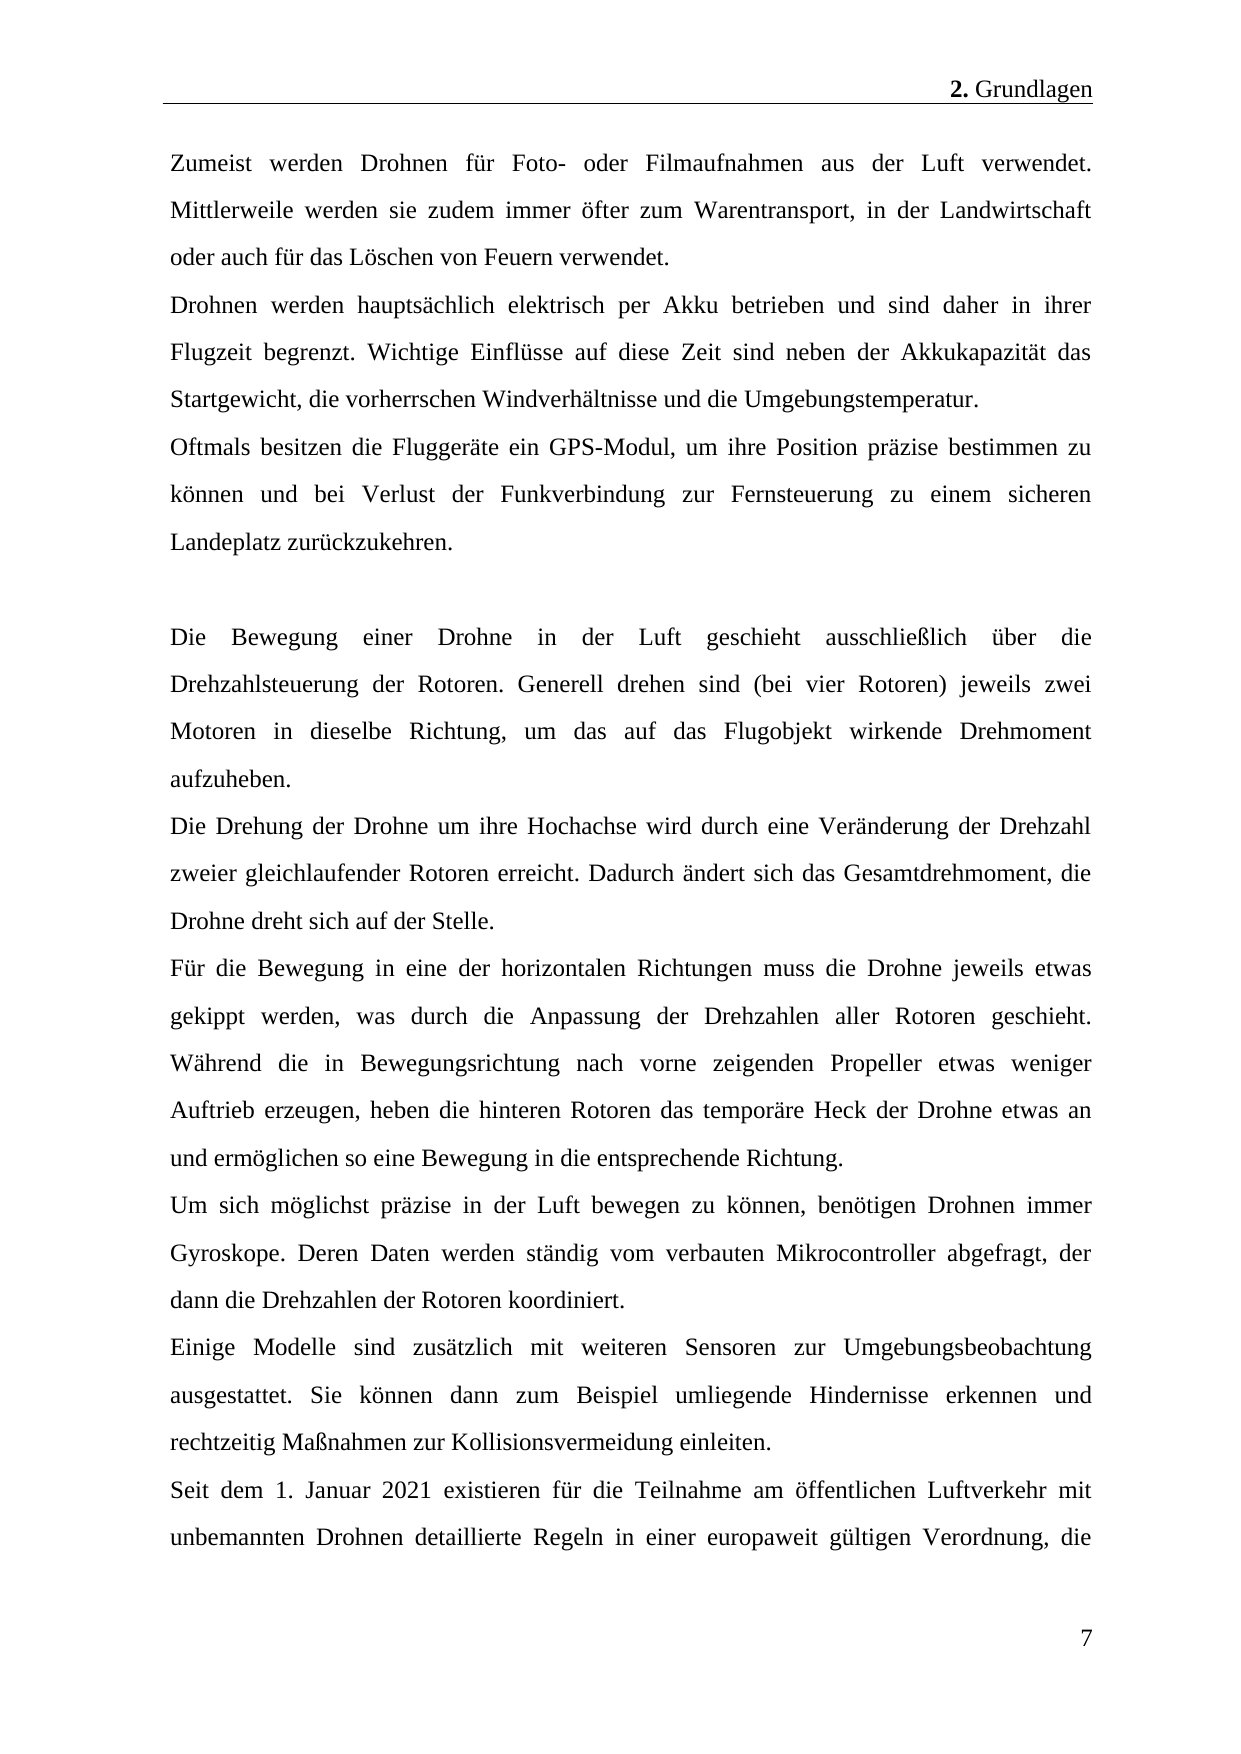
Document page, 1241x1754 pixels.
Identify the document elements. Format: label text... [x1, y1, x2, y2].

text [170, 1475, 1093, 1551]
text Drohnen werden hauptsächlich elektrisch per Akku betrieben und sind daher in ihrer Flugzeit begrenzt. Wichtige Einflüsse auf diese Zeit sind neben der Akkukapazität das Startgewicht, die vorherrschen Windverhältnisse und die Umgebungstemperatur. [170, 290, 1093, 413]
text Oftmals besitzen die Fluggeräte ein GPS-Modul, um ihre Position präzise bestimmen zu können und bei Verlust der Funkverbindung zur Fernsteuerung zu einem sicheren Landeplatz zurückzukehren. [170, 432, 1093, 556]
text Die Drehung der Drohne um ihre Hochachse wird durch eine Veränderung der Drehzahl zweier gleichlaufender Rotoren erreicht. Dadurch ändert sich das Gesamtdrehmoment, die Drohne dreht sich auf der Stelle. [170, 811, 1093, 935]
text Die Bewegung einer Drohne in der Luft geschieht ausschließlich über die Drehzahlsteuerung der Rotoren. Generell drehen sind (bei vier Rotoren) jeweils zwei Motoren in dieselbe Richtung, um das auf das Flugobjekt wirkende Drehmoment aufzuheben. [170, 622, 1093, 792]
text Um sich möglichst präzise in der Luft bewegen zu können, benötigen Drohnen immer Gyroskope. Deren Daten werden ständig vom verbauten Mikrocontroller abgefragt, der dann die Drehzahlen der Rotoren koordiniert. [170, 1190, 1093, 1314]
text Zumeist werden Drohnen für Foto- oder Filmaufnahmen aus der Luft verwendet. Mittlerweile werden sie zudem immer öfter zum Warentransport, in der Landwirtschaft oder auch für das Löschen von Feuern verwendet. [170, 148, 1093, 271]
text Einige Modelle sind zusätzlich mit weiteren Sensoren zur Umgebungsbeobachtung ausgestattet. Sie können dann zum Beispiel umliegende Hindernisse erkennen und rechtzeitig Maßnahmen zur Kollisionsvermeidung einleiten. [170, 1332, 1093, 1456]
text Für die Bewegung in eine der horizontalen Richtungen muss die Drohne jeweils etwas gekippt werden, was durch die Anpassung der Drehzahlen aller Rotoren geschieht. Während die in Bewegungsrichtung nach vorne zeigenden Propeller etwas weniger Auftrieb erzeugen, heben die hinteren Rotoren das temporäre Heck der Drohne etwas an und ermöglichen so eine Bewegung in die entsprechende Richtung. [170, 953, 1093, 1172]
